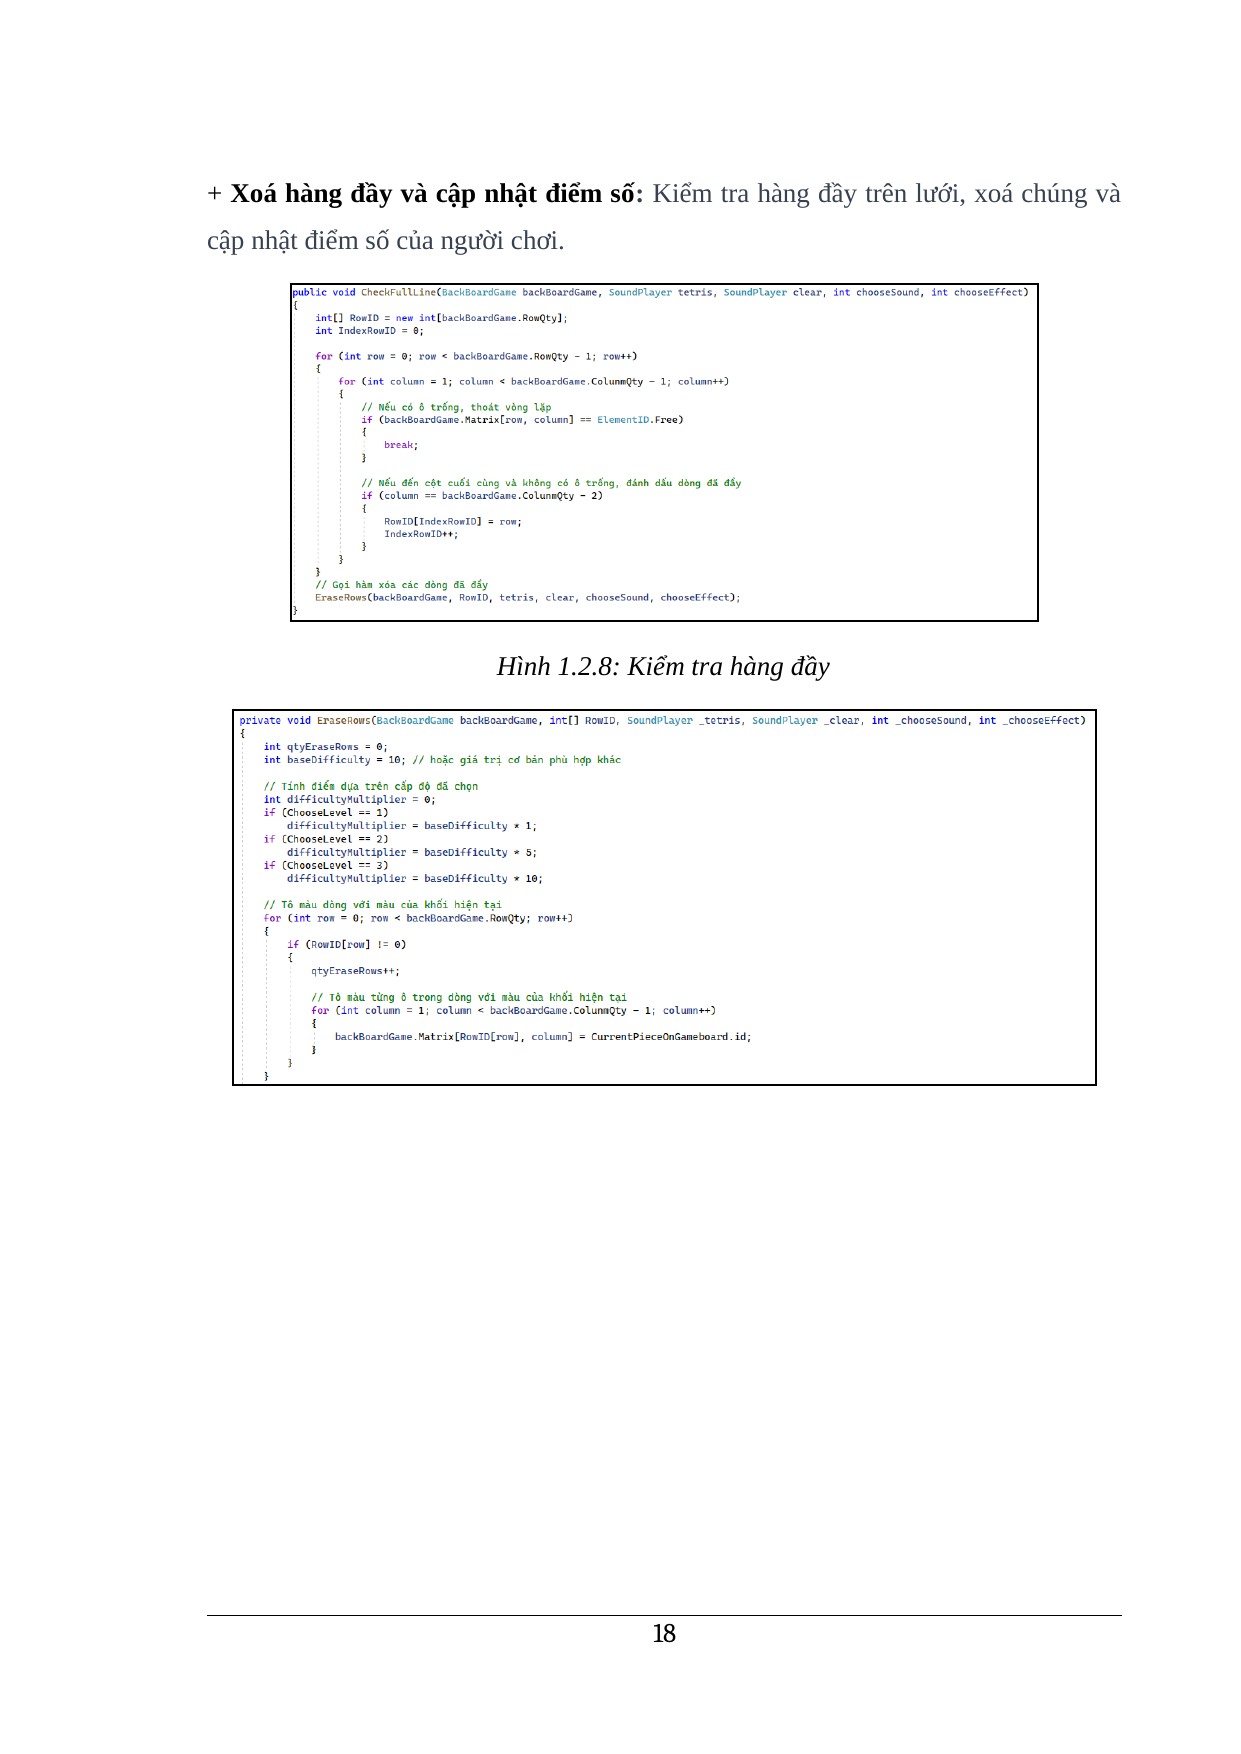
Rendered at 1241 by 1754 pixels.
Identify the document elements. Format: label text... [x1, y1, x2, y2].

text + Xoá hàng đầy và cập nhật điểm số: Kiểm tra hàng đầy trên lưới, xoá chúng và cập nhật điểm số của người chơi. [207, 177, 1122, 255]
text Hình 1.2.8: Kiểm tra hàng đầy [207, 650, 1122, 681]
picture [292, 285, 1037, 620]
picture [234, 711, 1095, 1084]
